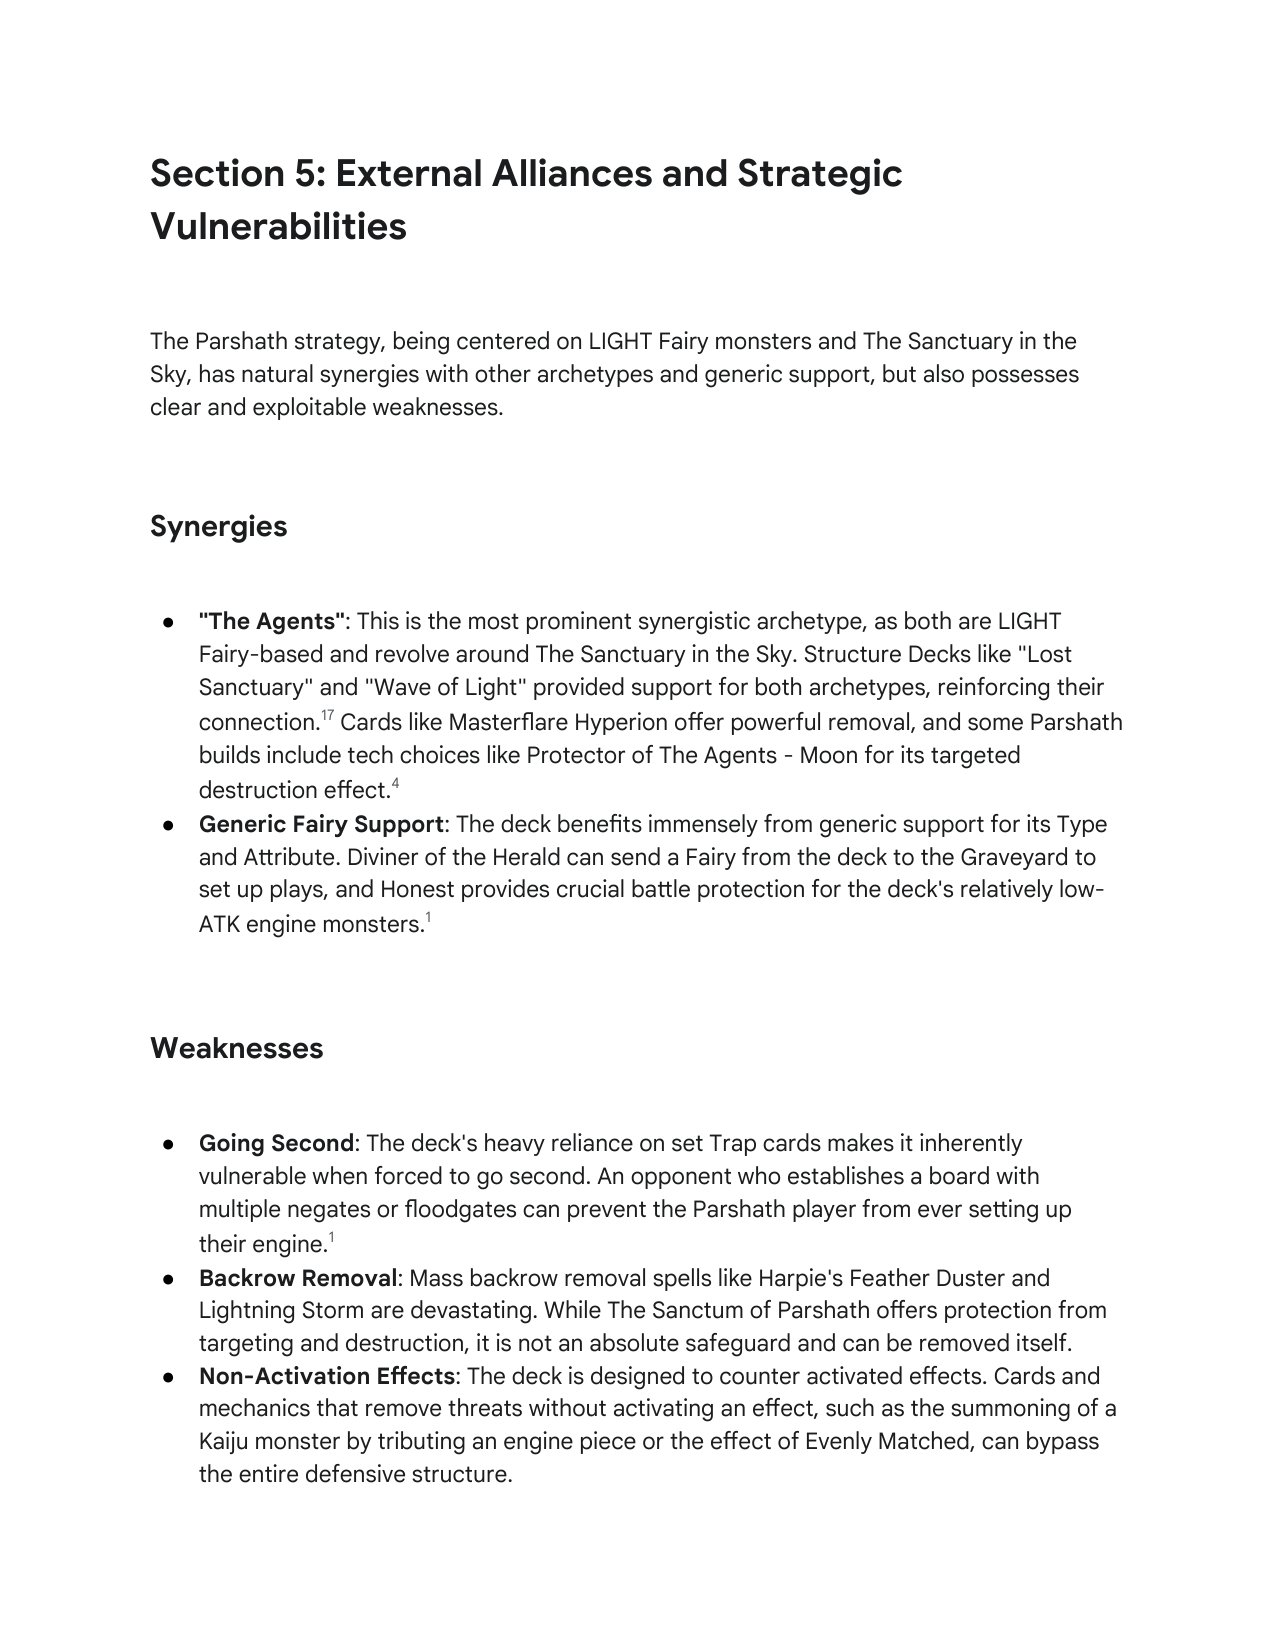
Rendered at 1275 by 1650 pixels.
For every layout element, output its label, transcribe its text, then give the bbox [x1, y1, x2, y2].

list Generic Fairy Support: The deck benefits immensely from generic support for its Type and Attribute. Diviner of the Herald can send a Fairy from the deck to the Graveyard to set up plays, and Honest provides crucial battle protection for the deck's relatively low-ATK engine monsters.1 [161, 810, 1125, 940]
list Going Second: The deck's heavy reliance on set Trap cards makes it inherently vulnerable when forced to go second. An opponent who establishes a board with multiple negates or floodgates can prevent the Parshath player from ever setting up their engine.1 [161, 1129, 1125, 1259]
list Backrow Removal: Mass backrow removal spells like Harpie's Feather Duster and Lightning Storm are devastating. While The Sanctum of Parshath offers protection from targeting and destruction, it is not an absolute safeguard and can be removed itself. [161, 1264, 1125, 1358]
list Non-Activation Effects: The deck is designed to counter activated effects. Cards and mechanics that remove threats without activating an effect, such as the summoning of a Kaiju monster by tributing an engine piece or the effect of Evenly Matched, can bypass the entire defensive structure. [161, 1362, 1125, 1489]
text The Parshath strategy, being centered on LIGHT Fairy monsters and The Sanctuary in the Sky, has natural synergies with other archetypes and generic support, but also possesses clear and exploitable weaknesses. [150, 327, 1125, 421]
subtitle Synergies [150, 508, 1125, 545]
list "The Agents": This is the most prominent synergistic archetype, as both are LIGHT Fairy-based and revolve around The Sanctuary in the Sky. Structure Decks like "Lost Sanctuary" and "Wave of Light" provided support for both archetypes, reinforcing their connection.17 Cards like Masterflare Hyperion offer powerful removal, and some Parshath builds include tech choices like Protector of The Agents - Moon for its targeted destruction effect.4 [161, 607, 1125, 806]
subtitle Section 5: External Alliances and Strategic Vulnerabilities [150, 150, 1125, 251]
subtitle Weaknesses [150, 1030, 1125, 1067]
